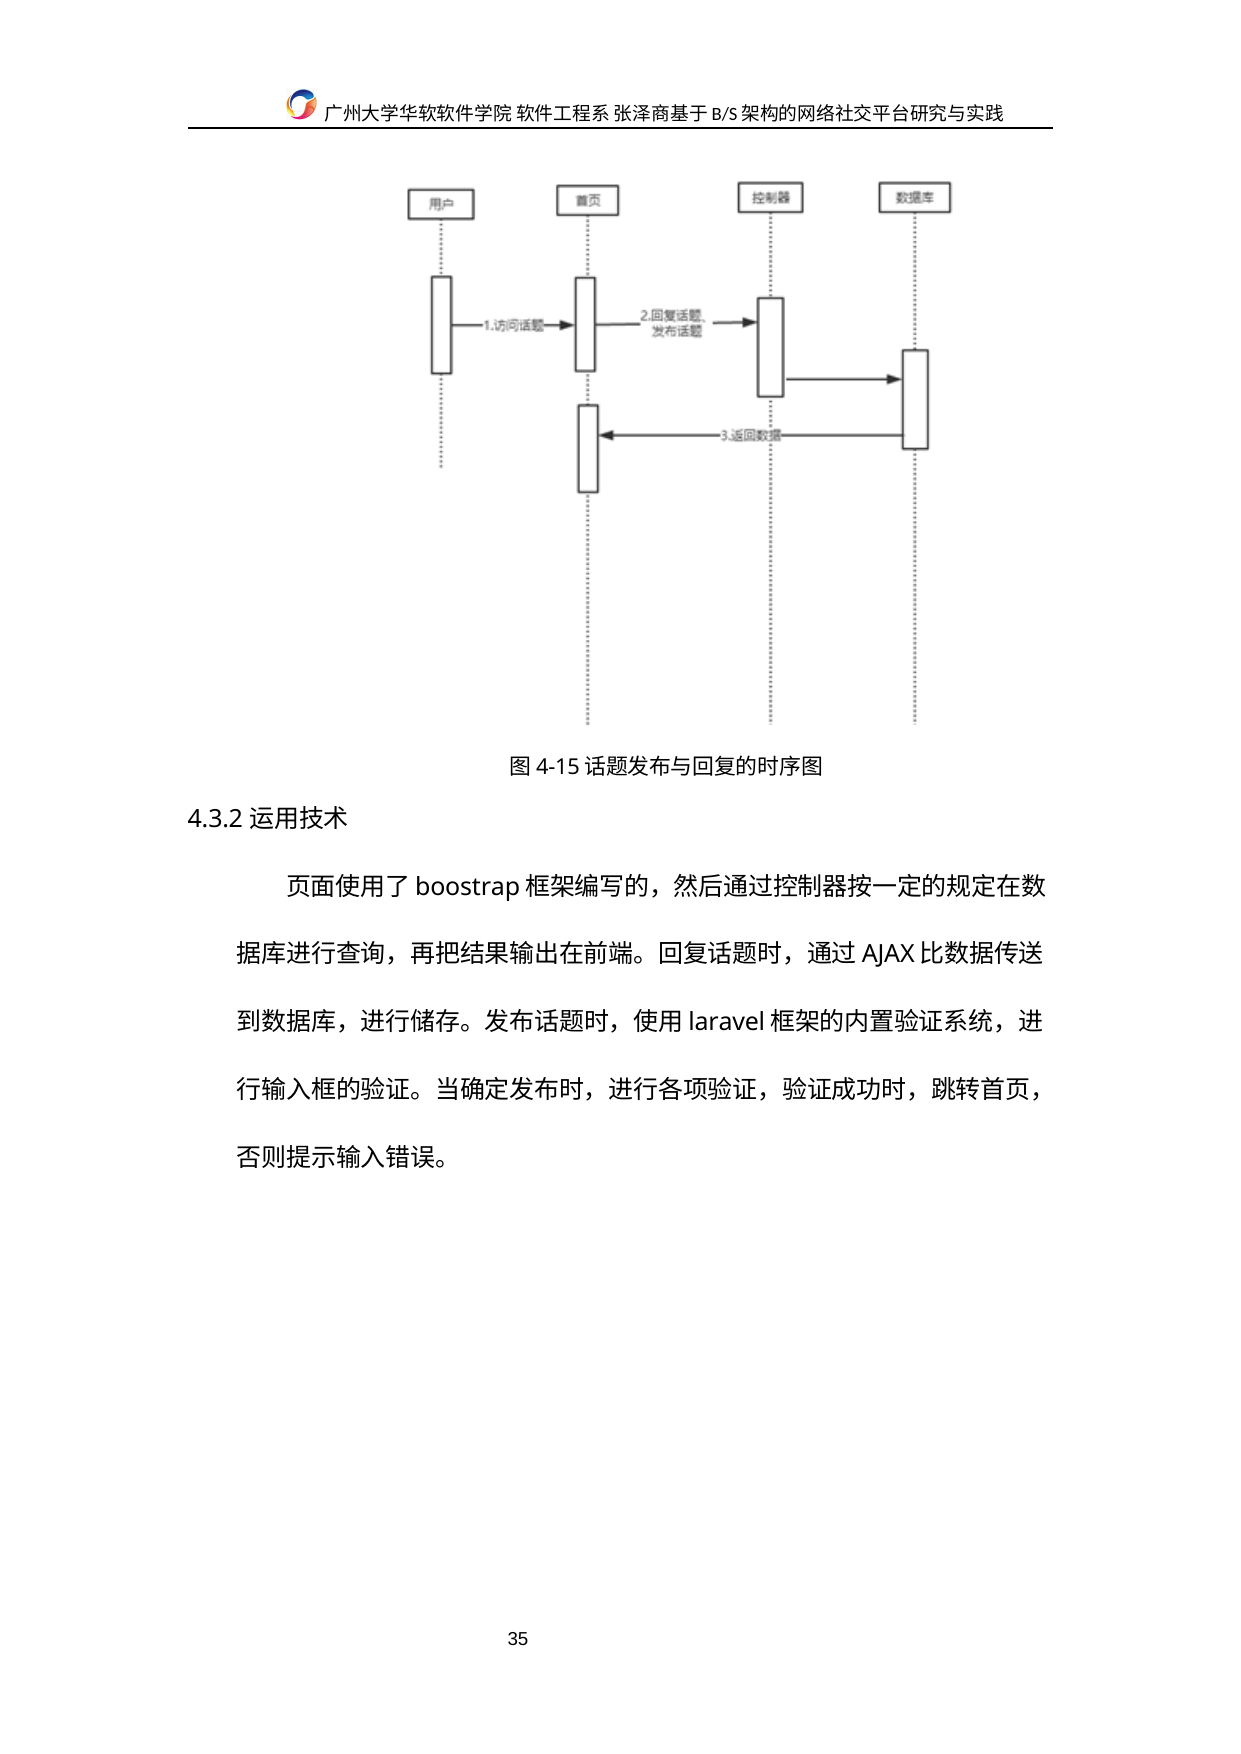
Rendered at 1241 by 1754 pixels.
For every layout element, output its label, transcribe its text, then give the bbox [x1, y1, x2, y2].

text 页面使用了boostrap框架编写的，然后通过控制器按一定的规定在数据库进行查询，再把结果输出在前端。回复话题时，通过AJAX比数据传送到数据库，进行储存。发布话题时，使用laravel框架的内置验证系统，进行输入框的验证。当确定发布时，进行各项验证，验证成功时，跳转首页，否则提示输入错误。 [237, 850, 1053, 1190]
text 图4-15话题发布与回复的时序图 [237, 748, 1053, 782]
picture [375, 163, 965, 733]
text 4.3.2 运用技术 [187, 782, 1053, 850]
picture [286, 88, 320, 120]
